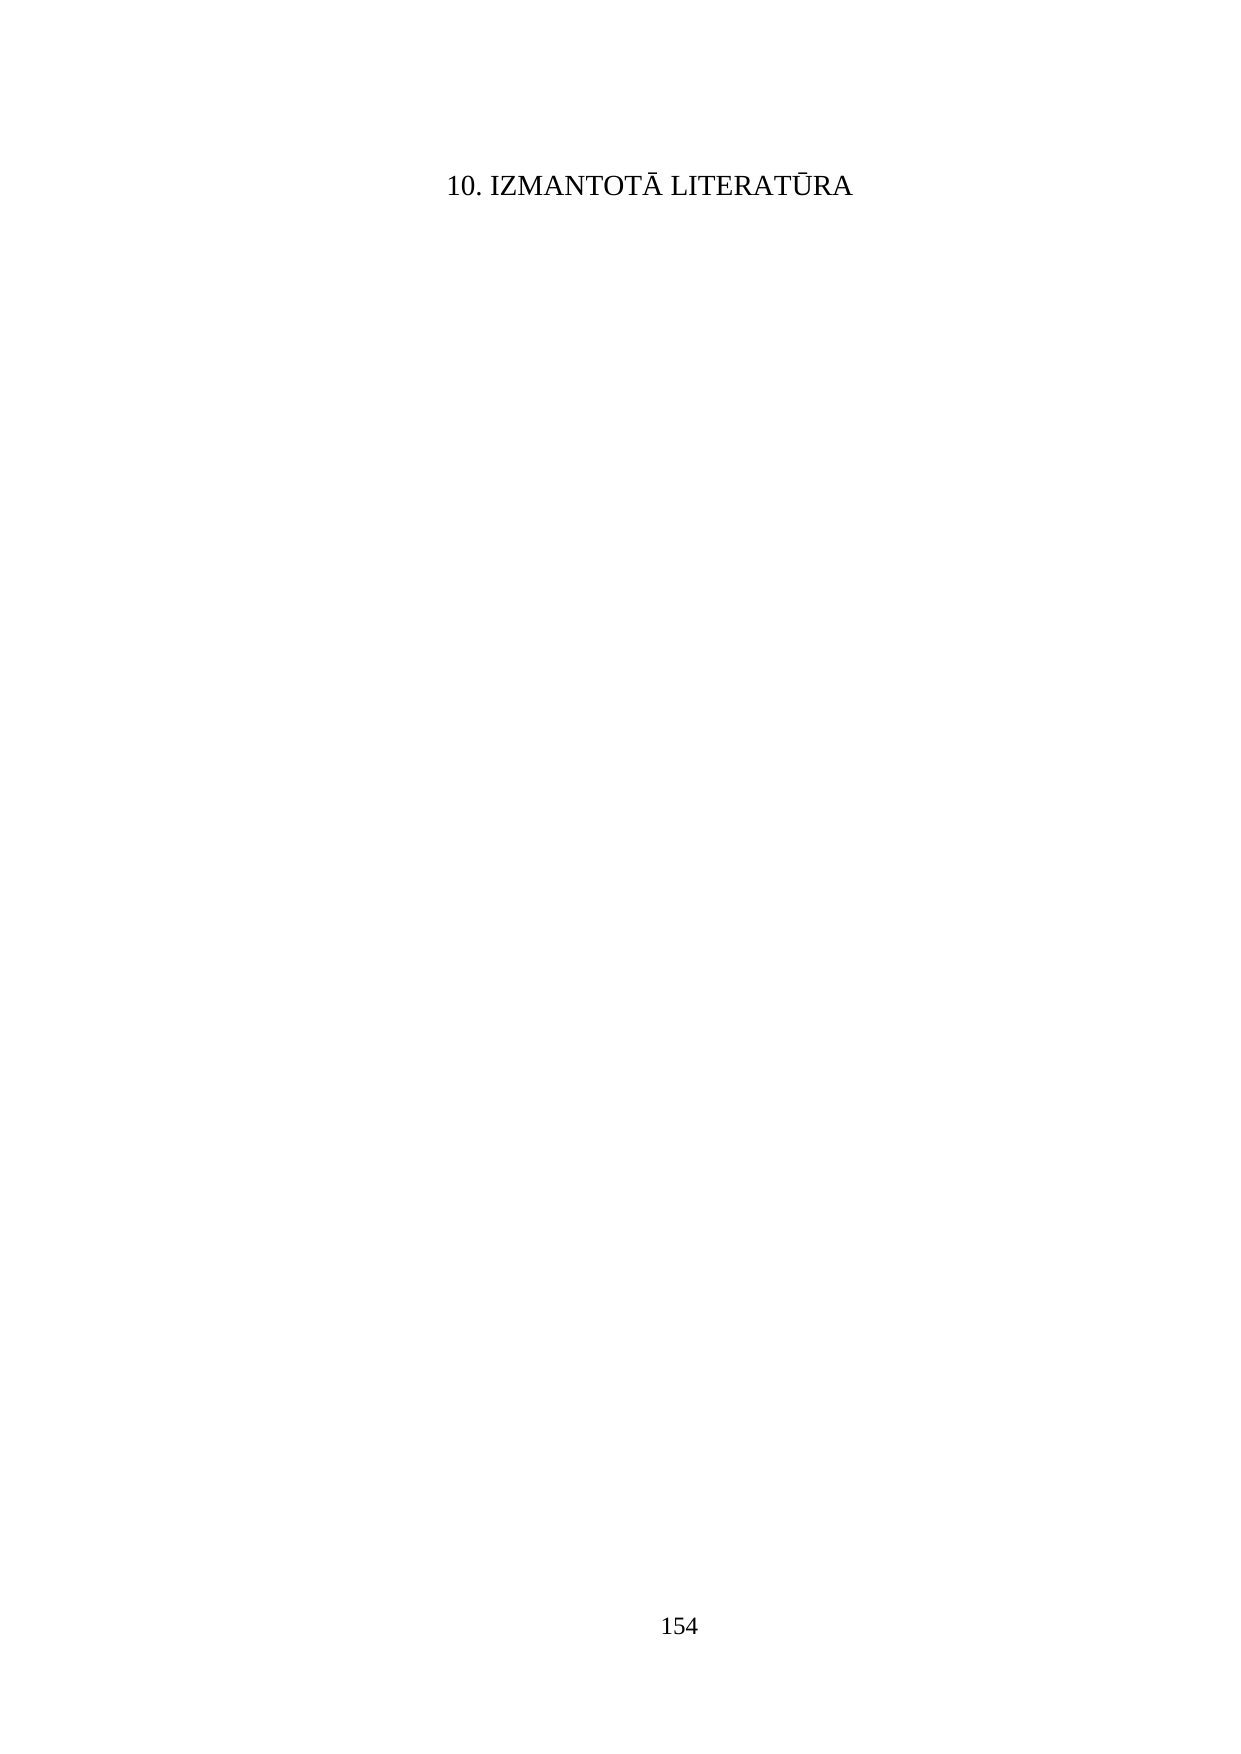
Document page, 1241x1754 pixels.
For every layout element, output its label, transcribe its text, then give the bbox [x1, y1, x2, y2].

subtitle 10. IZMANTOTĀ LITERATŪRA [177, 168, 1122, 202]
